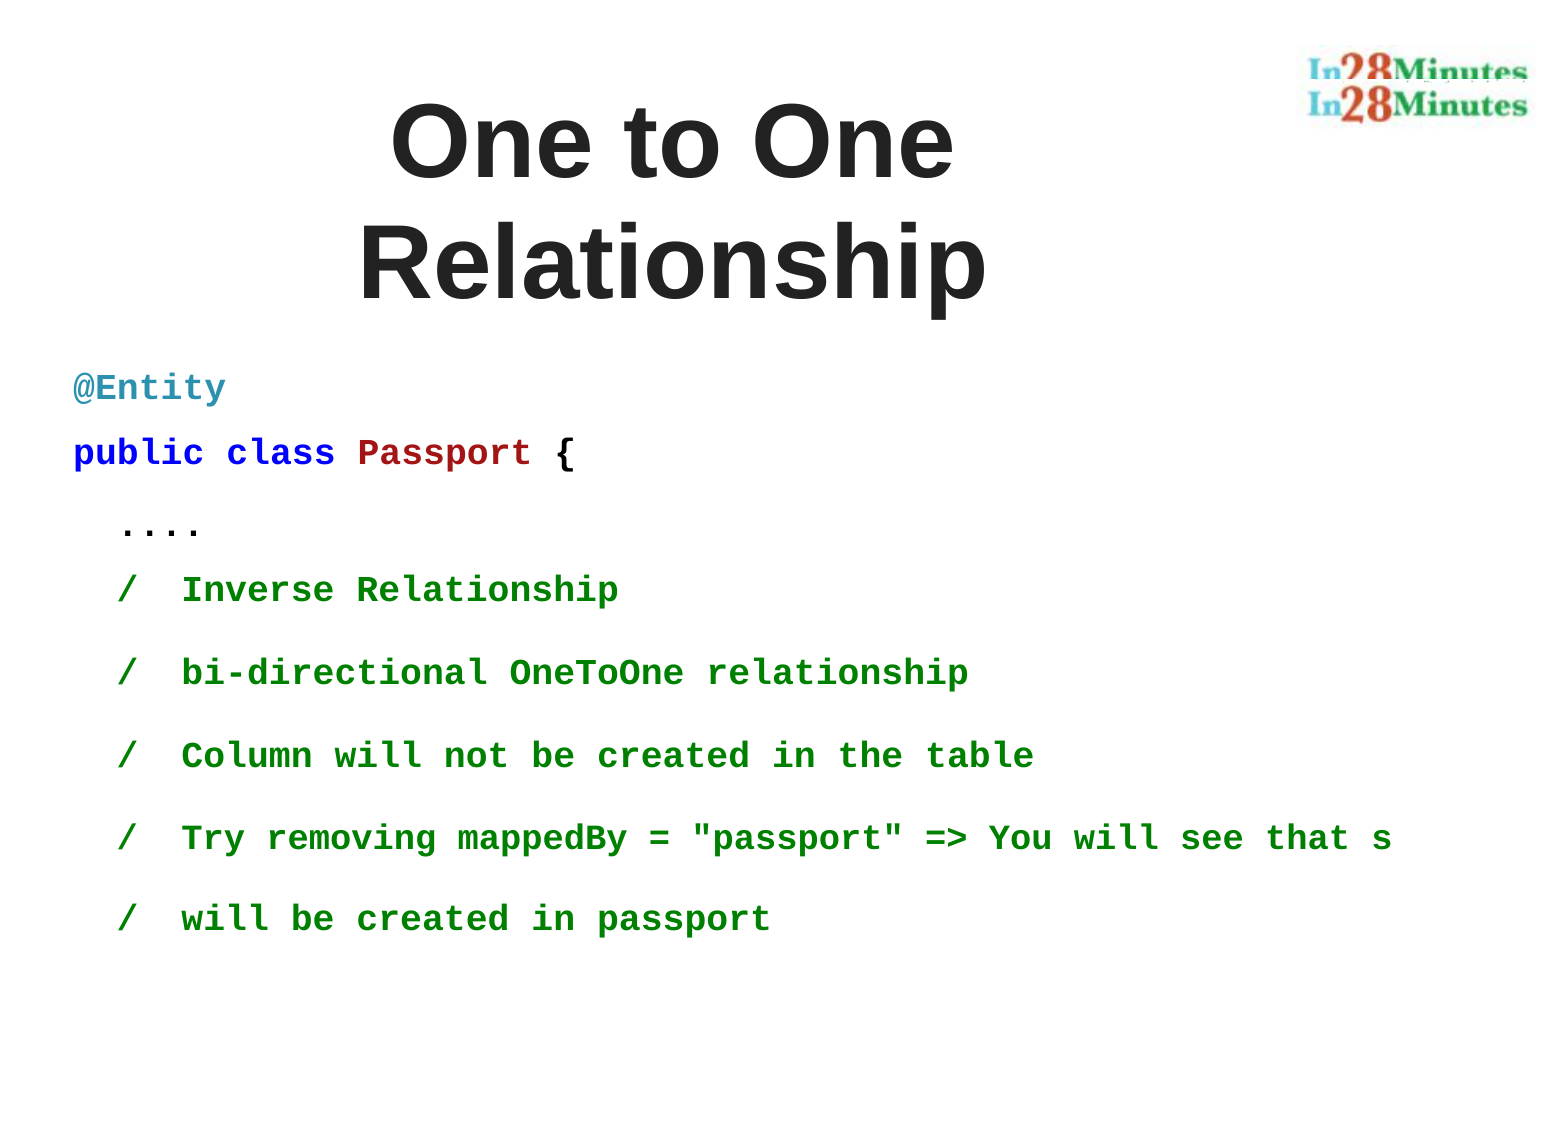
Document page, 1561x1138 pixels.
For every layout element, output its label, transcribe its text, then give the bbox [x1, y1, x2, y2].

list Inverse Relationship [116, 572, 1489, 613]
text @Entity [73, 369, 1489, 410]
list Column will not be created in the table [116, 737, 1489, 778]
list Try removing mappedBy = "passport" => You will see that s [116, 820, 1489, 860]
list bi-directional OneToOne relationship [116, 654, 1489, 696]
text public class Passport { [73, 434, 1489, 476]
list will be created in passport [116, 900, 1489, 941]
text One to One Relationship [73, 79, 1481, 321]
picture [1272, 45, 1536, 212]
text .... [117, 506, 1489, 547]
